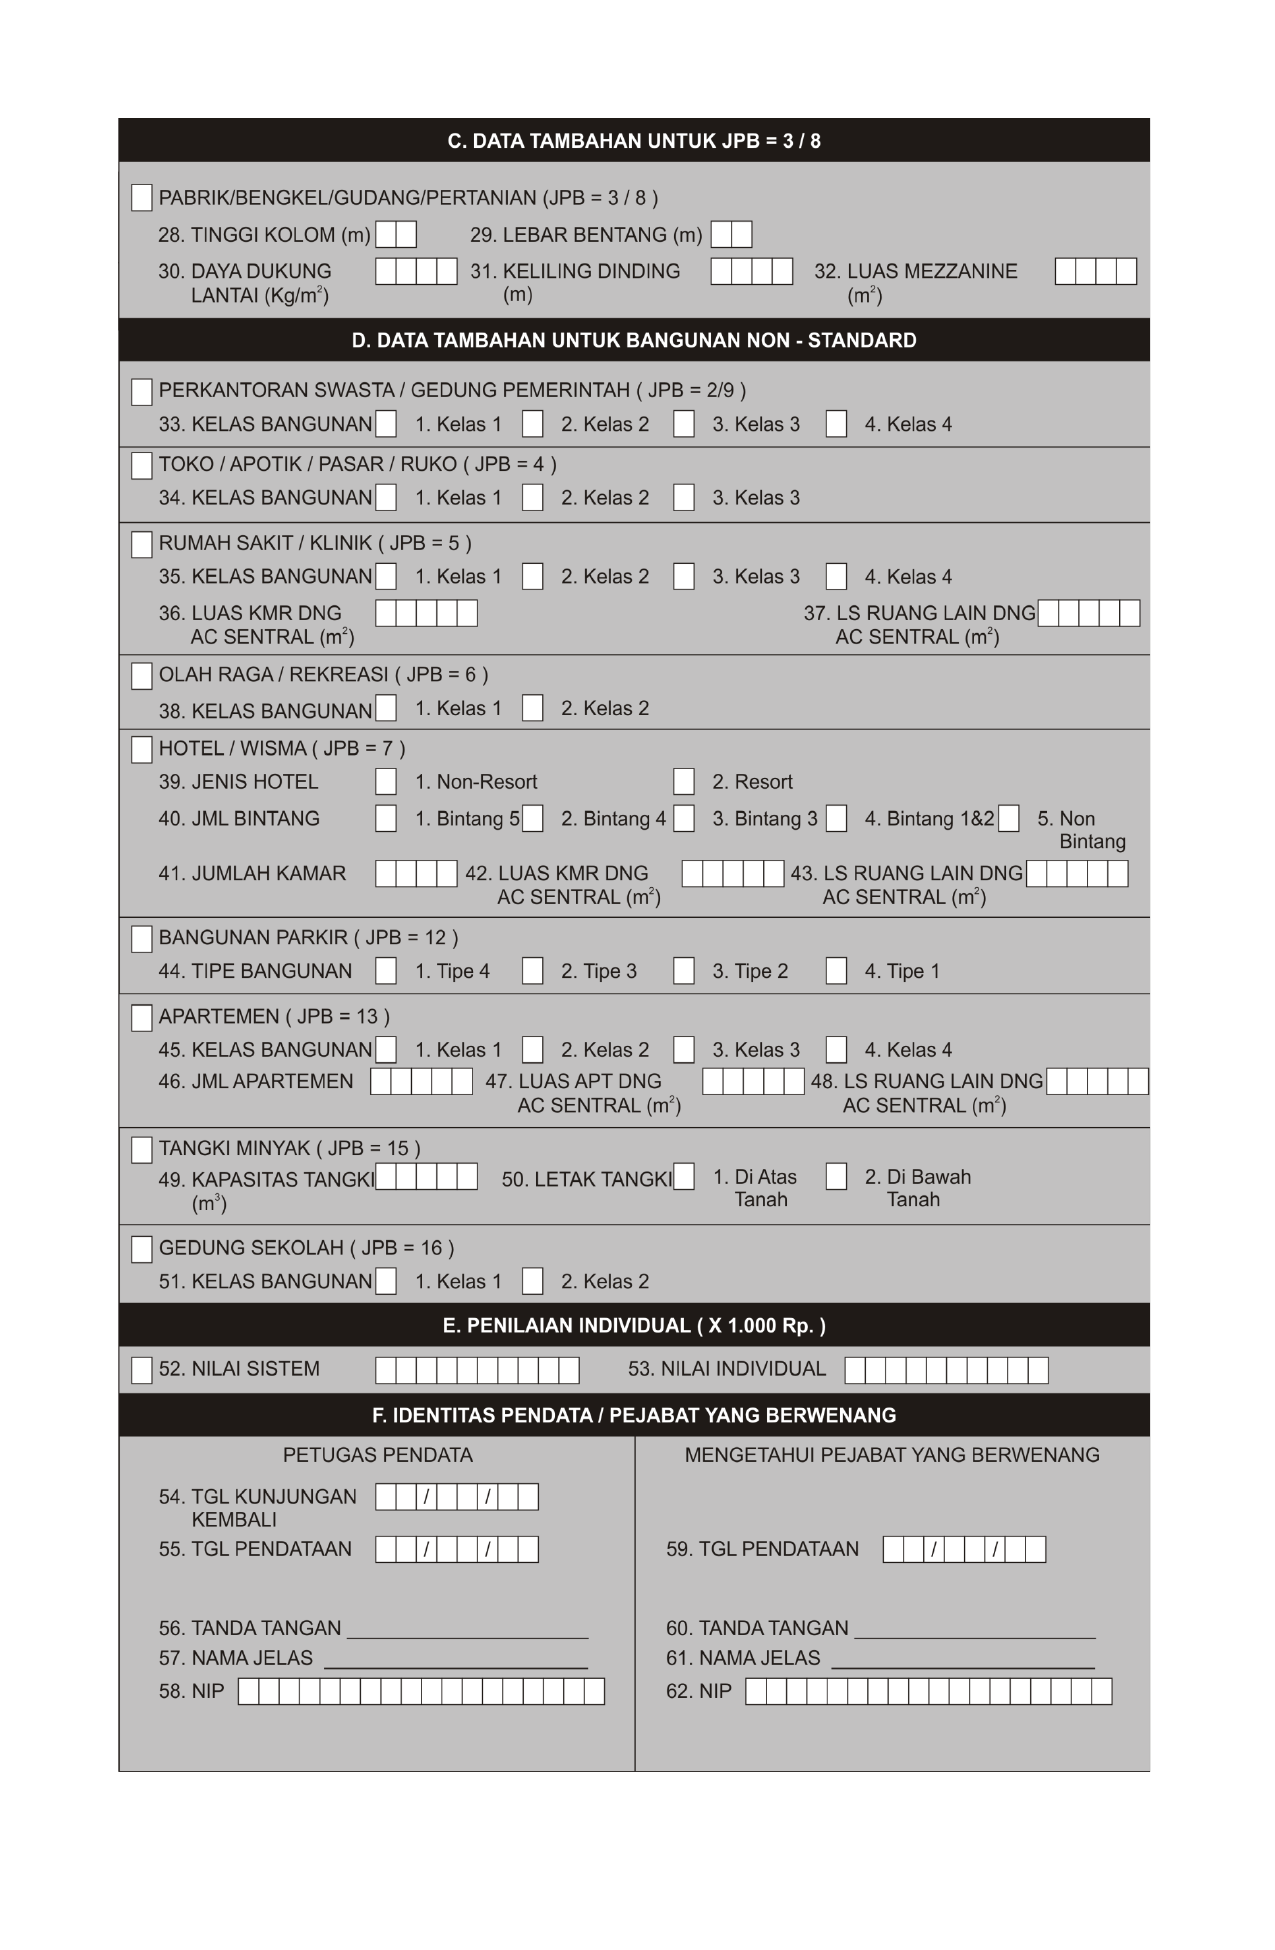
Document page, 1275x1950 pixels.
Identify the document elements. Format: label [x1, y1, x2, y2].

picture [118, 118, 1151, 1772]
